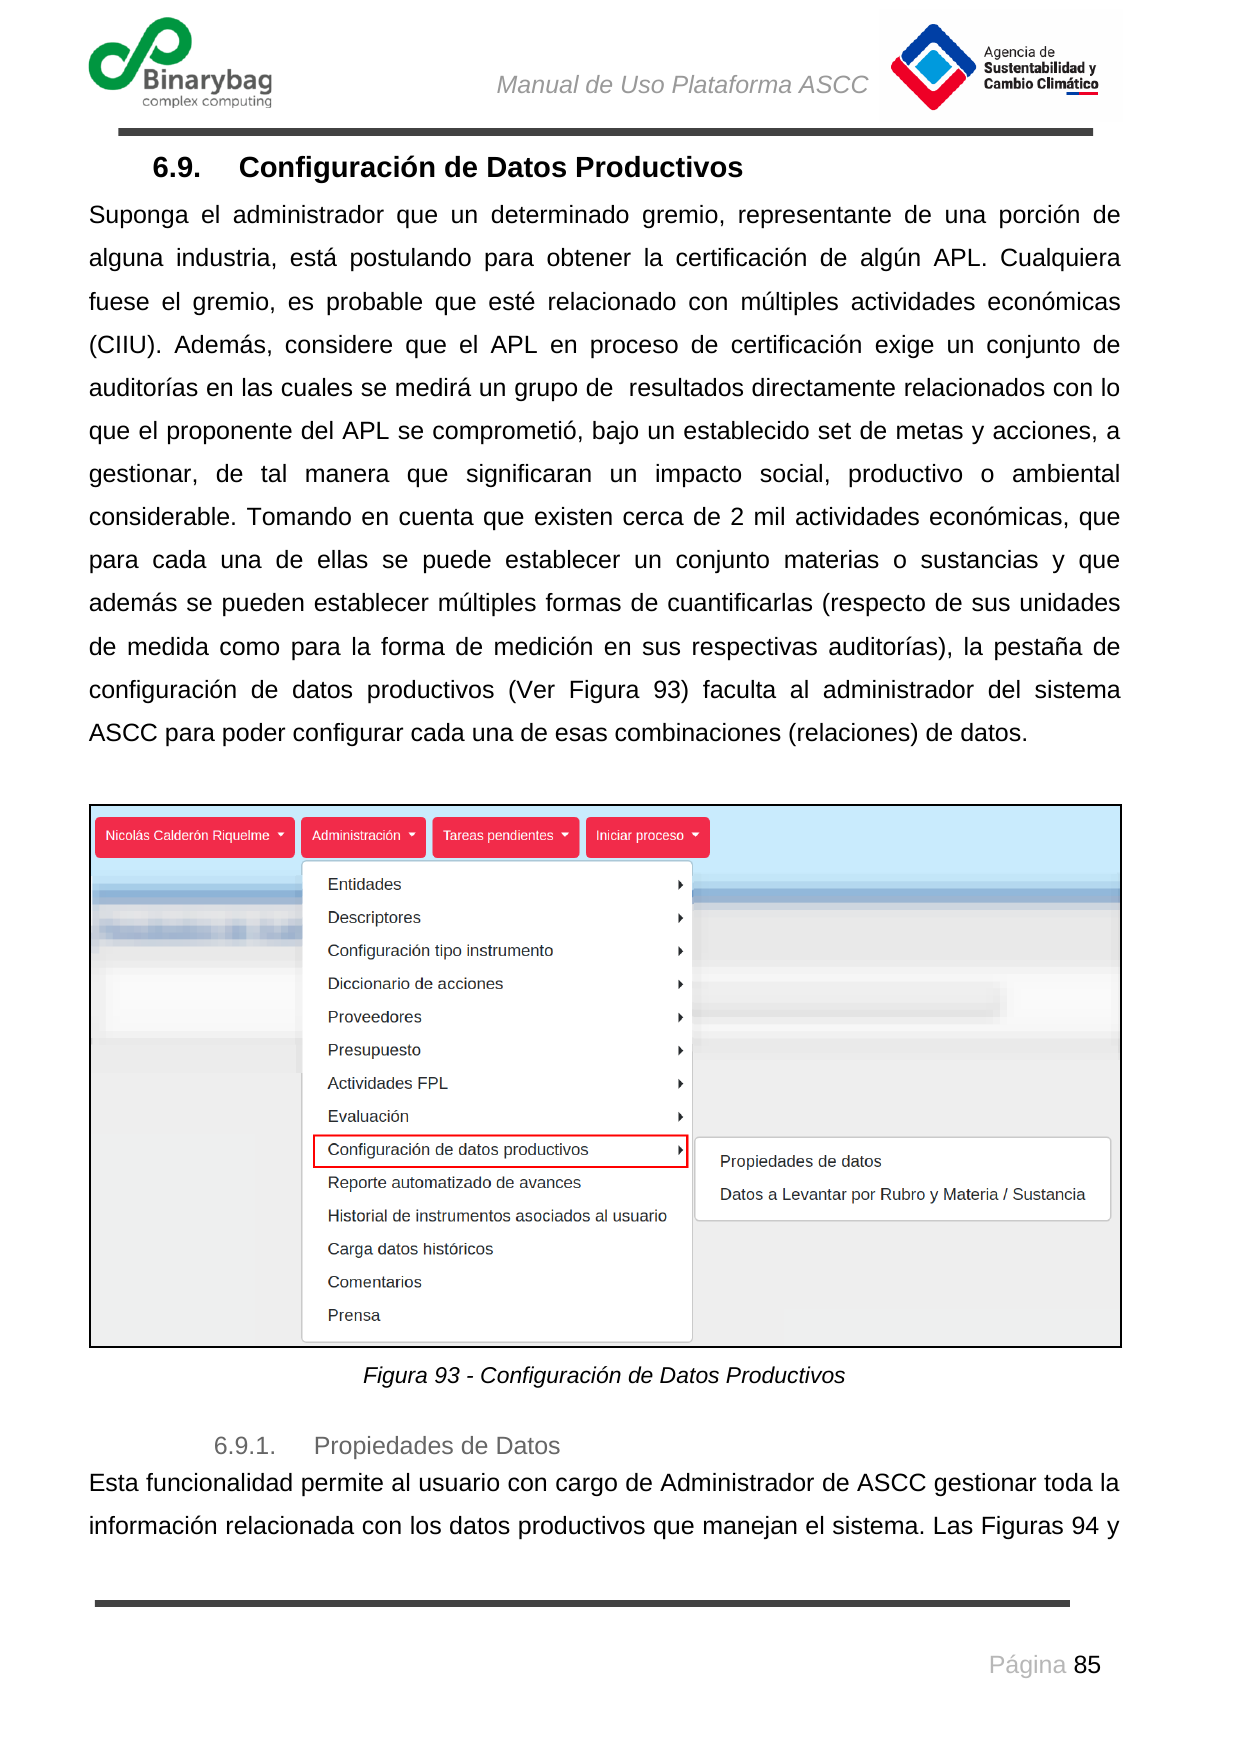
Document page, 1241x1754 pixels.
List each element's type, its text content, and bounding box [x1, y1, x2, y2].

subtitle Propiedades de Datos [276, 1431, 1122, 1459]
picture [88, 17, 272, 108]
picture [94, 1600, 1070, 1607]
picture [91, 806, 1120, 1346]
text Figura 93 - Configuración de Datos Productivos [88, 1362, 1122, 1388]
subtitle Configuración de Datos Productivos [201, 150, 1122, 183]
picture [878, 9, 1123, 122]
picture [118, 128, 1094, 136]
text Suponga el administrador que un determinado gremio, representante de una porción de alguna industria, está postulando para obtener la certificación de algún APL. Cualquiera fuese el gremio, es probable que esté relacionado con múltiples actividades económicas (CIIU). Además, considere que el APL en proceso de certificación exige un conjunto de auditorías en las cuales se medirá un grupo de resultados directamente relacionados con lo que el proponente del APL se comprometió, bajo un establecido set de metas y acciones, a gestionar, de tal manera que significaran un impacto social, productivo o ambiental considerable. Tomando en cuenta que existen cerca de 2 mil actividades económicas, que para cada una de ellas se puede establecer un conjunto materias o sustancias y que además se pueden establecer múltiples formas de cuantificarlas (respecto de sus unidades de medida como para la forma de medición en sus respectivas auditorías), la pestaña de configuración de datos productivos (Ver Figura 93) faculta al administrador del sistema ASCC para poder configurar cada una de esas combinaciones (relaciones) de datos. [88, 200, 1122, 747]
